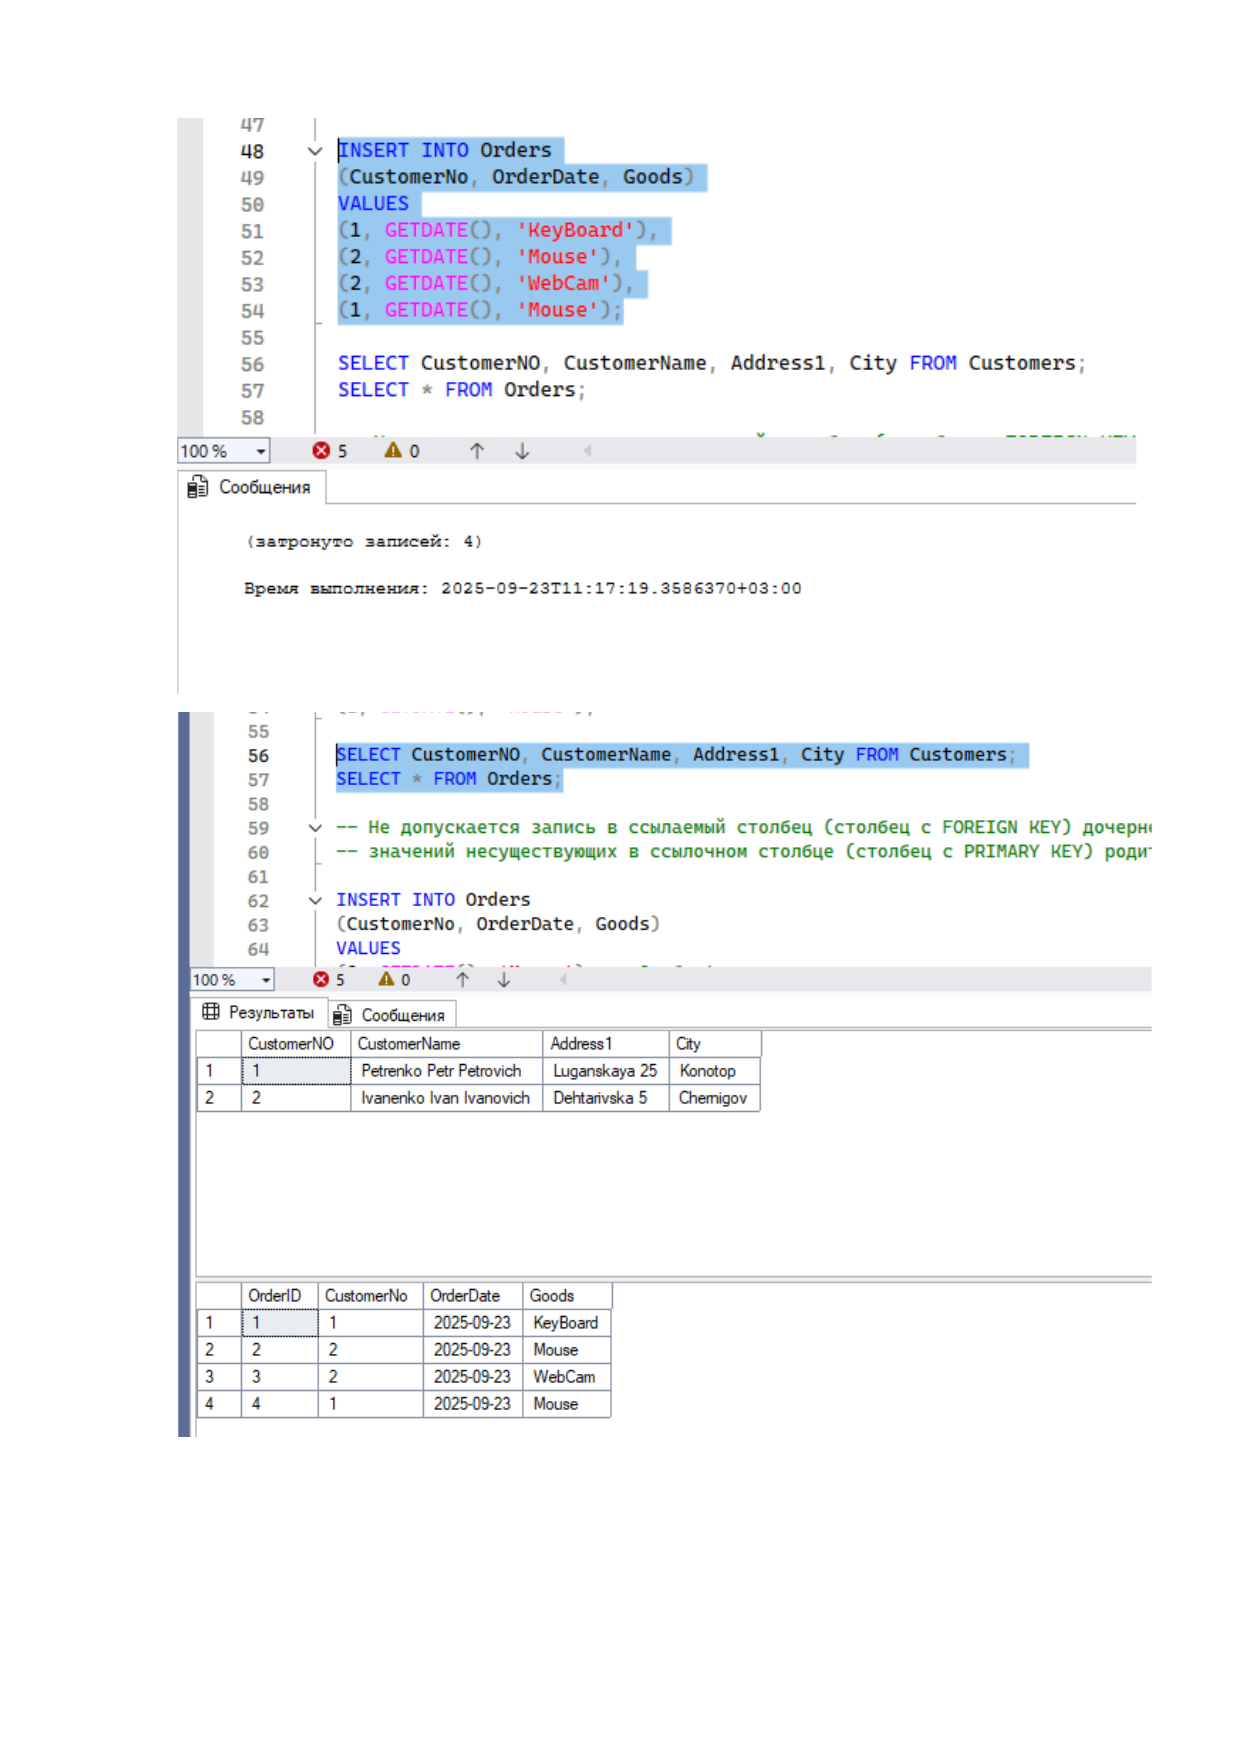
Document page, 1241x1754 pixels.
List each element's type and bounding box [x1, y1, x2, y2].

picture [177, 118, 1137, 694]
picture [177, 712, 1152, 1437]
